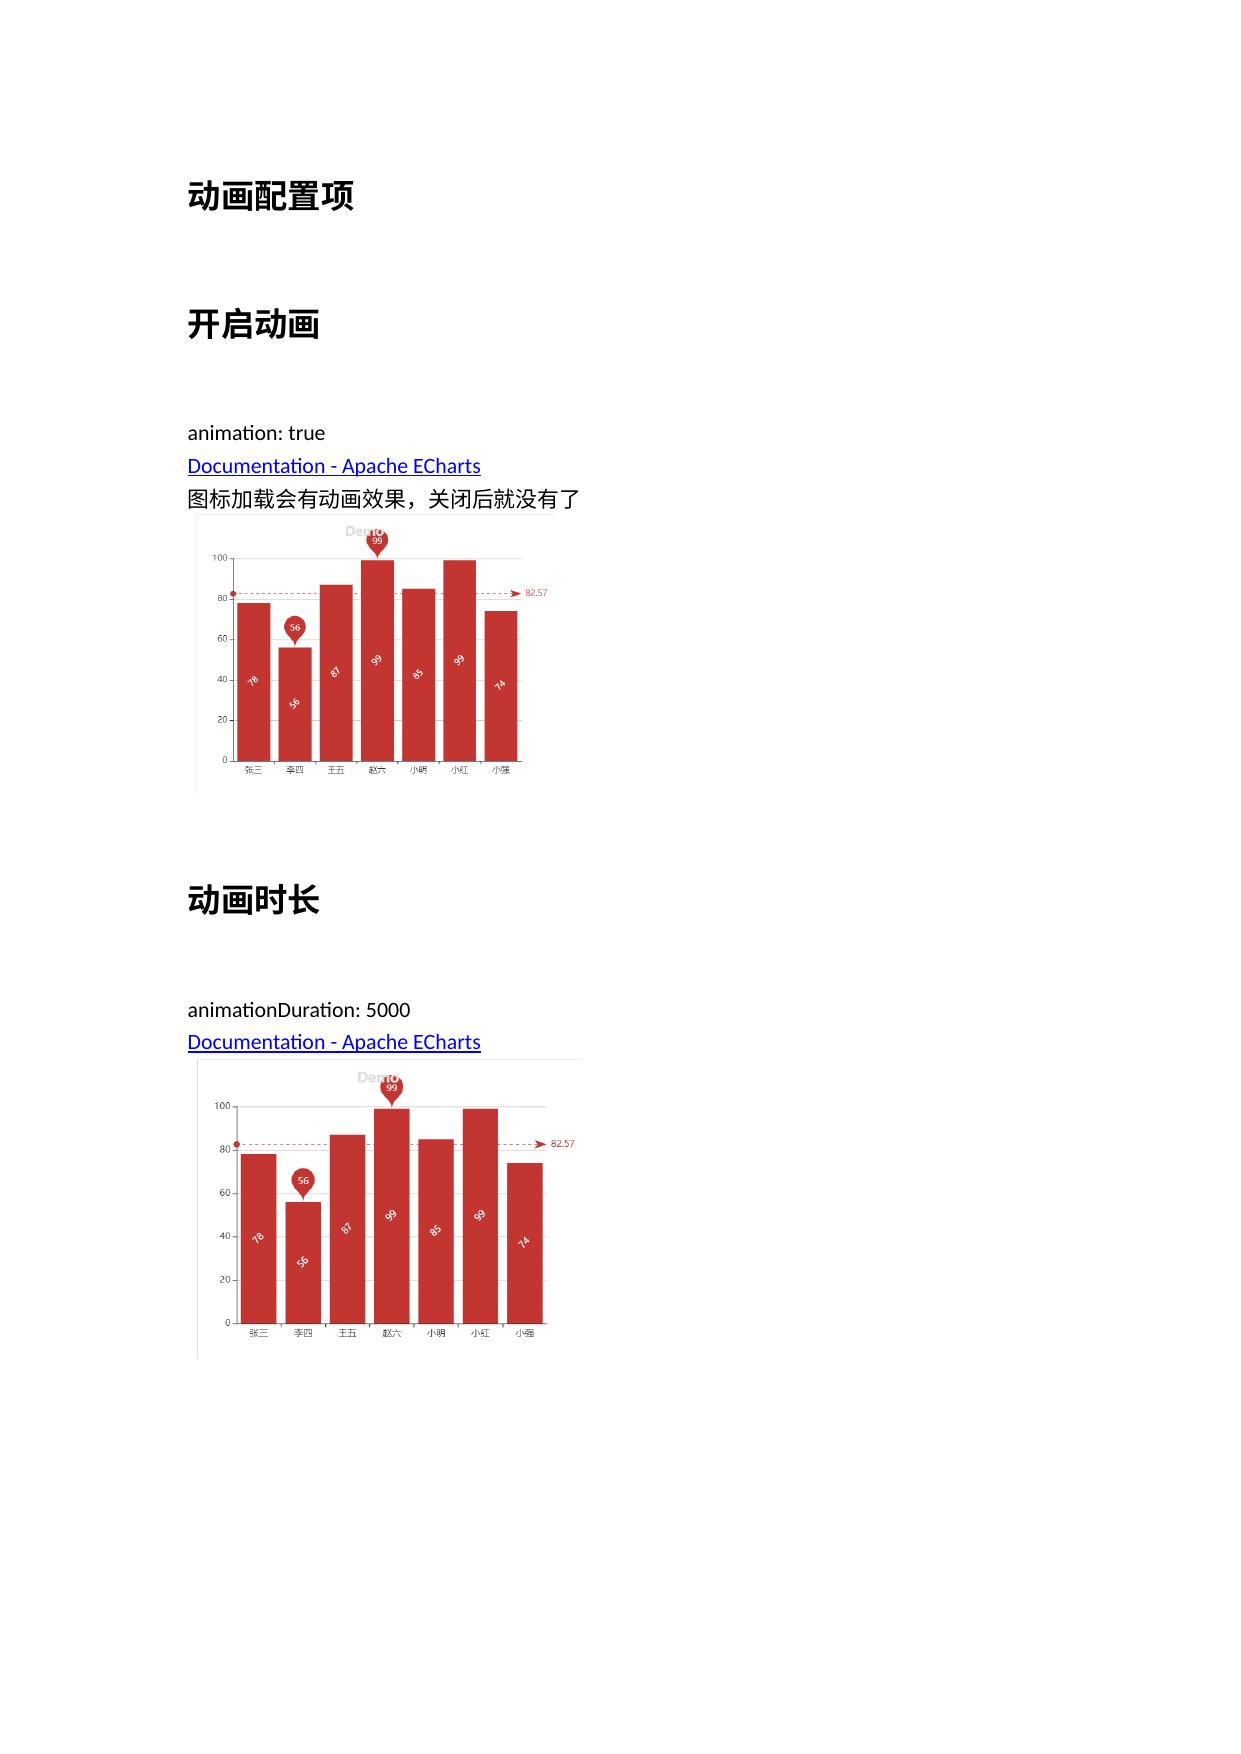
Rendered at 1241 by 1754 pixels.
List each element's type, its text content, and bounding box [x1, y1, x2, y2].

subtitle 开启动画 [187, 289, 1053, 354]
picture [187, 513, 555, 794]
text animationDuration: 5000 Documentation - Apache ECharts [187, 993, 1053, 1058]
picture [187, 1058, 583, 1359]
subtitle 动画配置项 [187, 162, 1053, 227]
subtitle 动画时长 [187, 866, 1053, 931]
text 图标加载会有动画效果，关闭后就没有了 [187, 481, 1053, 514]
text animation: true Documentation - Apache ECharts [187, 416, 1053, 481]
